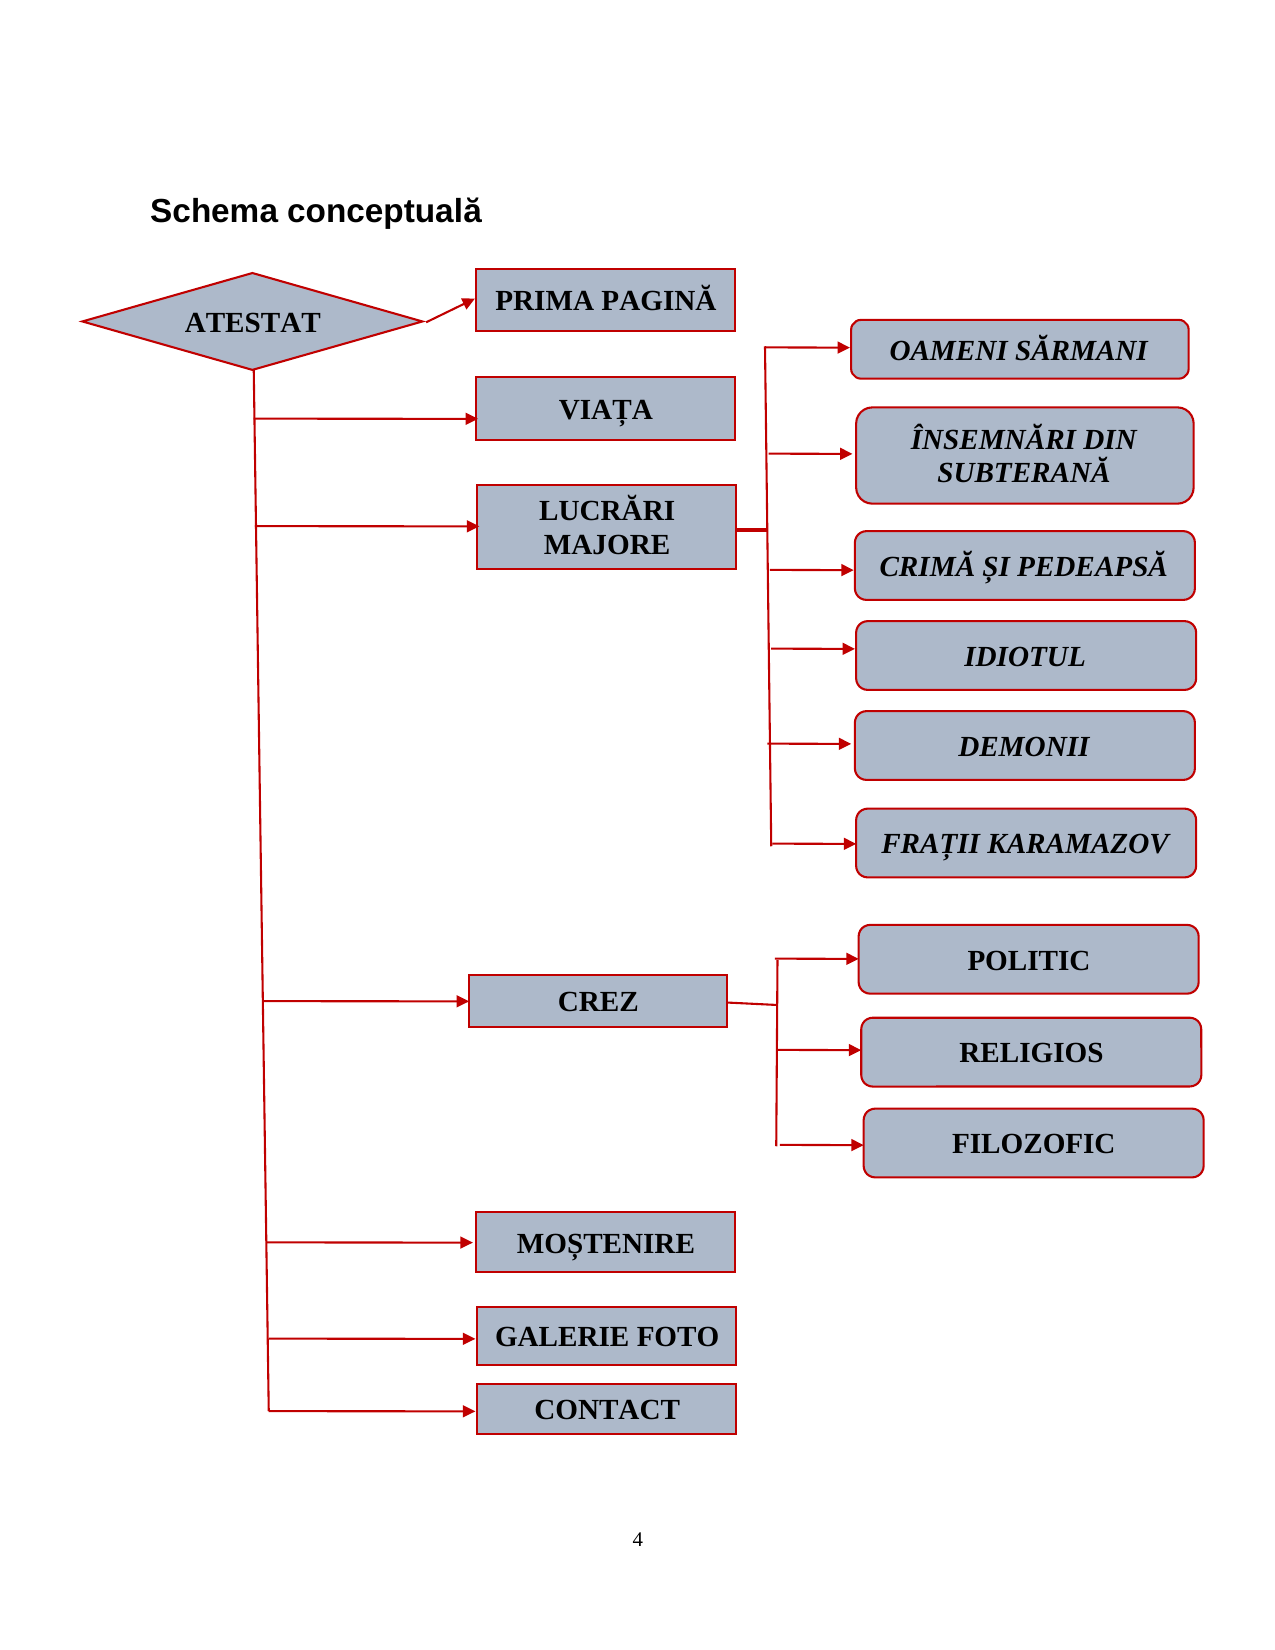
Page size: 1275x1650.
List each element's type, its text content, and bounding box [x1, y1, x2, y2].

subtitle Schema conceptuală [150, 191, 1125, 230]
